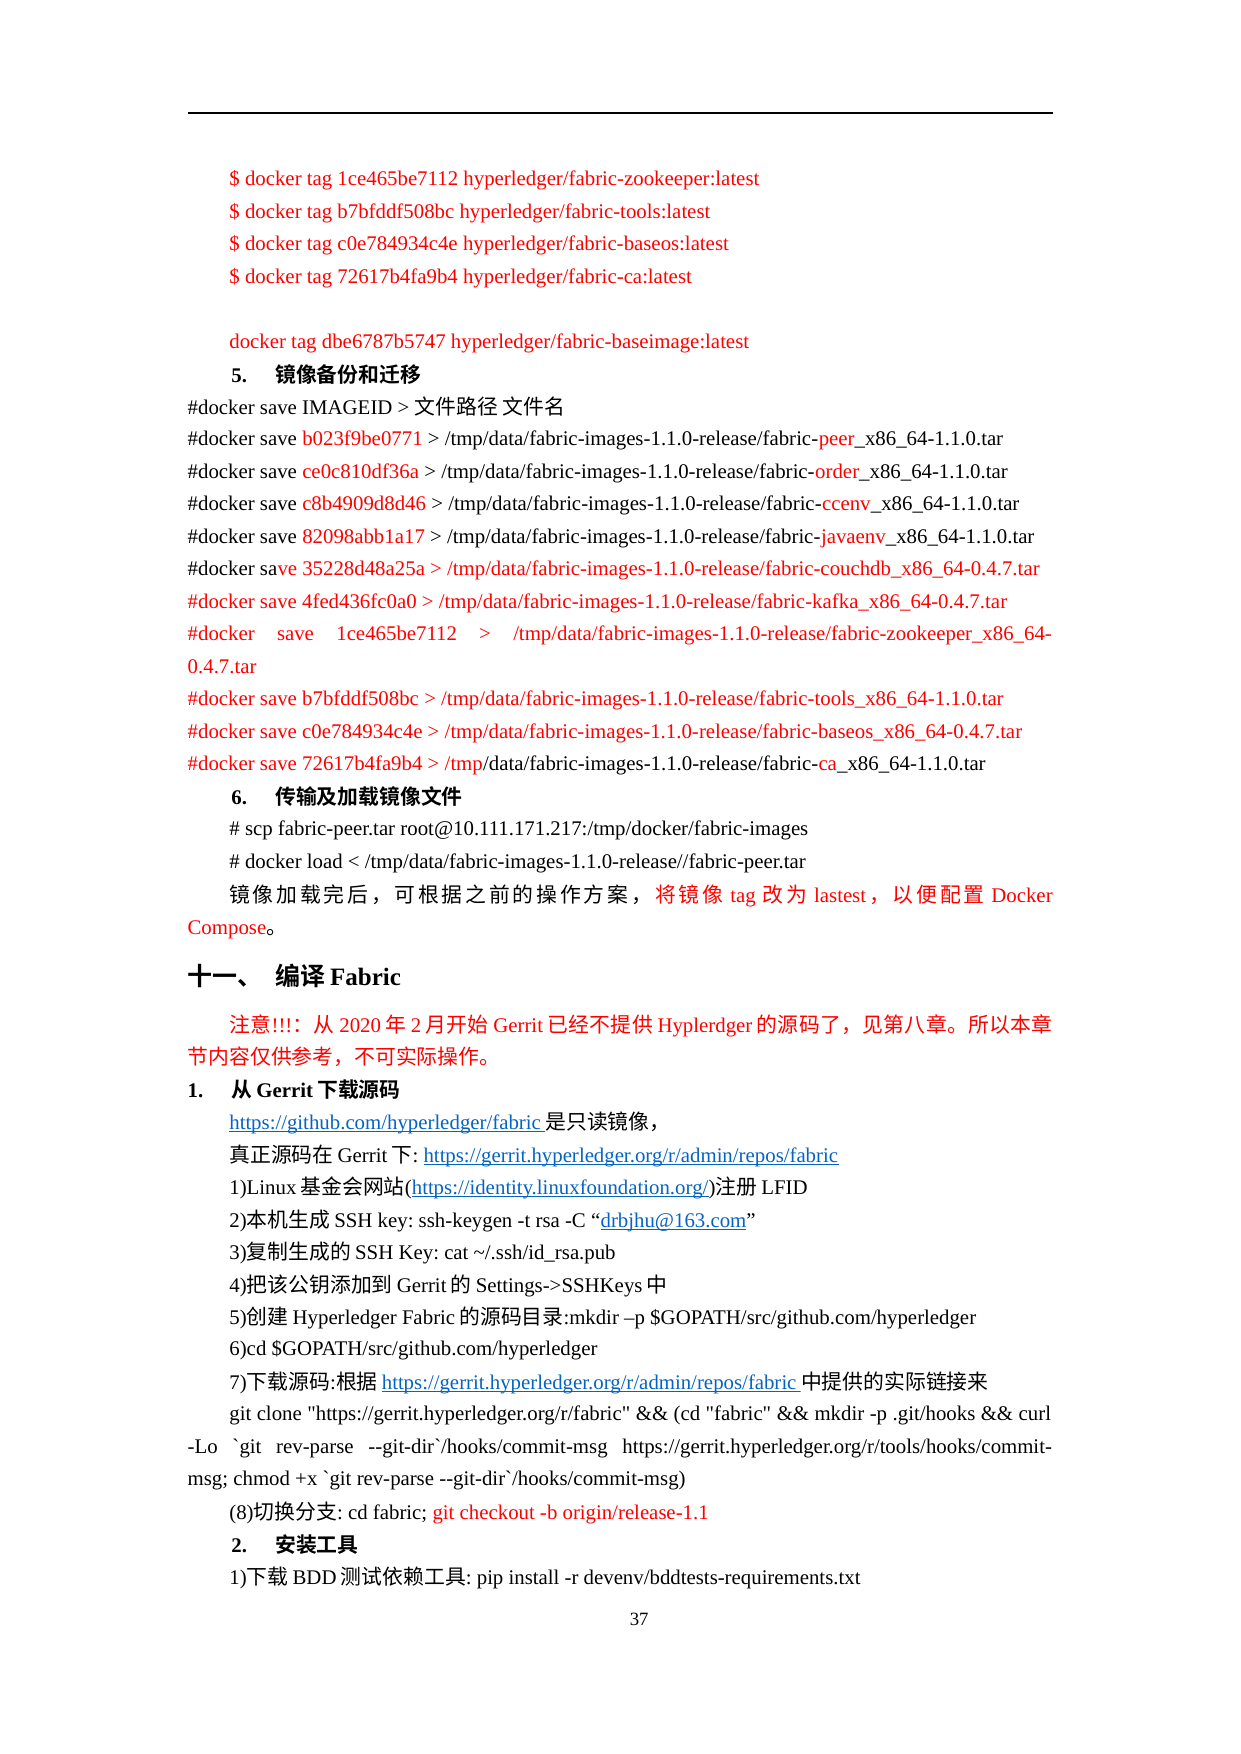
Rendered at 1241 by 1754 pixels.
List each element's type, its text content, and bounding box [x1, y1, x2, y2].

text #docker save ce0c810df36a > /tmp/data/fabric-images-1.1.0-release/fabric-order_x86_64-1.1.0.tar [187, 454, 1053, 487]
text #docker save 1ce465be7112 > /tmp/data/fabric-images-1.1.0-release/fabric-zookeeper_x86_64-0.4.7.tar [187, 617, 1053, 682]
text 1)Linux基金会网站(https://identity.linuxfoundation.org/)注册LFID [187, 1169, 1053, 1202]
text $ docker tag b7bfddf508bc hyperledger/fabric-tools:latest [187, 194, 1053, 227]
text (8)切换分支: cd fabric; git checkout -b origin/release-1.1 [187, 1494, 1053, 1527]
text #docker save 82098abb1a17 > /tmp/data/fabric-images-1.1.0-release/fabric-javaenv_x86_64-1.1.0.tar [187, 519, 1053, 552]
text 1)下载BDD测试依赖工具: pip install -r devenv/bddtests-requirements.txt [187, 1559, 1053, 1592]
text #docker save IMAGEID > 文件路径 文件名 [187, 389, 1053, 422]
text 真正源码在Gerrit下: https://gerrit.hyperledger.org/r/admin/repos/fabric [187, 1137, 1053, 1169]
text $ docker tag 1ce465be7112 hyperledger/fabric-zookeeper:latest [187, 162, 1053, 194]
subtitle 编译Fabric [187, 942, 1053, 1007]
text 6)cd $GOPATH/src/github.com/hyperledger [187, 1332, 1053, 1364]
text 7)下载源码:根据https://gerrit.hyperledger.org/r/admin/repos/fabric中提供的实际链接来 [187, 1364, 1053, 1397]
text #docker save b023f9be0771 > /tmp/data/fabric-images-1.1.0-release/fabric-peer_x86_64-1.1.0.tar [187, 422, 1053, 454]
text git clone "https://gerrit.hyperledger.org/r/fabric" && (cd "fabric" && mkdir -p .git/hooks && curl -Lo `git rev-parse --git-dir`/hooks/commit-msg https://gerrit.hyperledger.org/r/tools/hooks/commit-msg; chmod +x `git rev-parse --git-dir`/hooks/commit-msg) [187, 1397, 1053, 1494]
subtitle 从Gerrit下载源码 [187, 1072, 1053, 1104]
text # docker load < /tmp/data/fabric-images-1.1.0-release//fabric-peer.tar [187, 844, 1053, 877]
text 镜像加载完后，可根据之前的操作方案，将镜像tag改为lastest，以便配置Docker Compose。 [187, 877, 1053, 942]
text 3)复制生成的SSH Key: cat ~/.ssh/id_rsa.pub [187, 1234, 1053, 1267]
text #docker save 72617b4fa9b4 > /tmp/data/fabric-images-1.1.0-release/fabric-ca_x86_64-1.1.0.tar [187, 747, 1053, 779]
text $ docker tag 72617b4fa9b4 hyperledger/fabric-ca:latest [187, 259, 1053, 292]
text https://github.com/hyperledger/fabric是只读镜像， [187, 1104, 1053, 1137]
text 注意!!!：从2020年2月开始Gerrit已经不提供Hyplerdger的源码了，见第八章。所以本章节内容仅供参考，不可实际操作。 [187, 1007, 1053, 1072]
text #docker save 4fed436fc0a0 > /tmp/data/fabric-images-1.1.0-release/fabric-kafka_x86_64-0.4.7.tar [187, 584, 1053, 617]
text 5)创建Hyperledger Fabric的源码目录:mkdir –p $GOPATH/src/github.com/hyperledger [187, 1299, 1053, 1332]
text # scp fabric-peer.tar root@10.111.171.217:/tmp/docker/fabric-images [187, 812, 1053, 844]
text 4)把该公钥添加到Gerrit的Settings->SSHKeys中 [187, 1267, 1053, 1299]
text 2)本机生成SSH key: ssh-keygen -t rsa -C “drbjhu@163.com” [187, 1202, 1053, 1234]
subtitle 安装工具 [231, 1527, 1053, 1559]
subtitle 传输及加载镜像文件 [231, 779, 1053, 812]
text docker tag dbe6787b5747 hyperledger/fabric-baseimage:latest [187, 324, 1053, 357]
text #docker save b7bfddf508bc > /tmp/data/fabric-images-1.1.0-release/fabric-tools_x86_64-1.1.0.tar [187, 682, 1053, 714]
subtitle 镜像备份和迁移 [231, 357, 1053, 389]
text #docker save c0e784934c4e > /tmp/data/fabric-images-1.1.0-release/fabric-baseos_x86_64-0.4.7.tar [187, 714, 1053, 747]
text #docker save 35228d48a25a > /tmp/data/fabric-images-1.1.0-release/fabric-couchdb_x86_64-0.4.7.tar [187, 552, 1053, 584]
text #docker save c8b4909d8d46 > /tmp/data/fabric-images-1.1.0-release/fabric-ccenv_x86_64-1.1.0.tar [187, 487, 1053, 519]
text $ docker tag c0e784934c4e hyperledger/fabric-baseos:latest [187, 227, 1053, 259]
